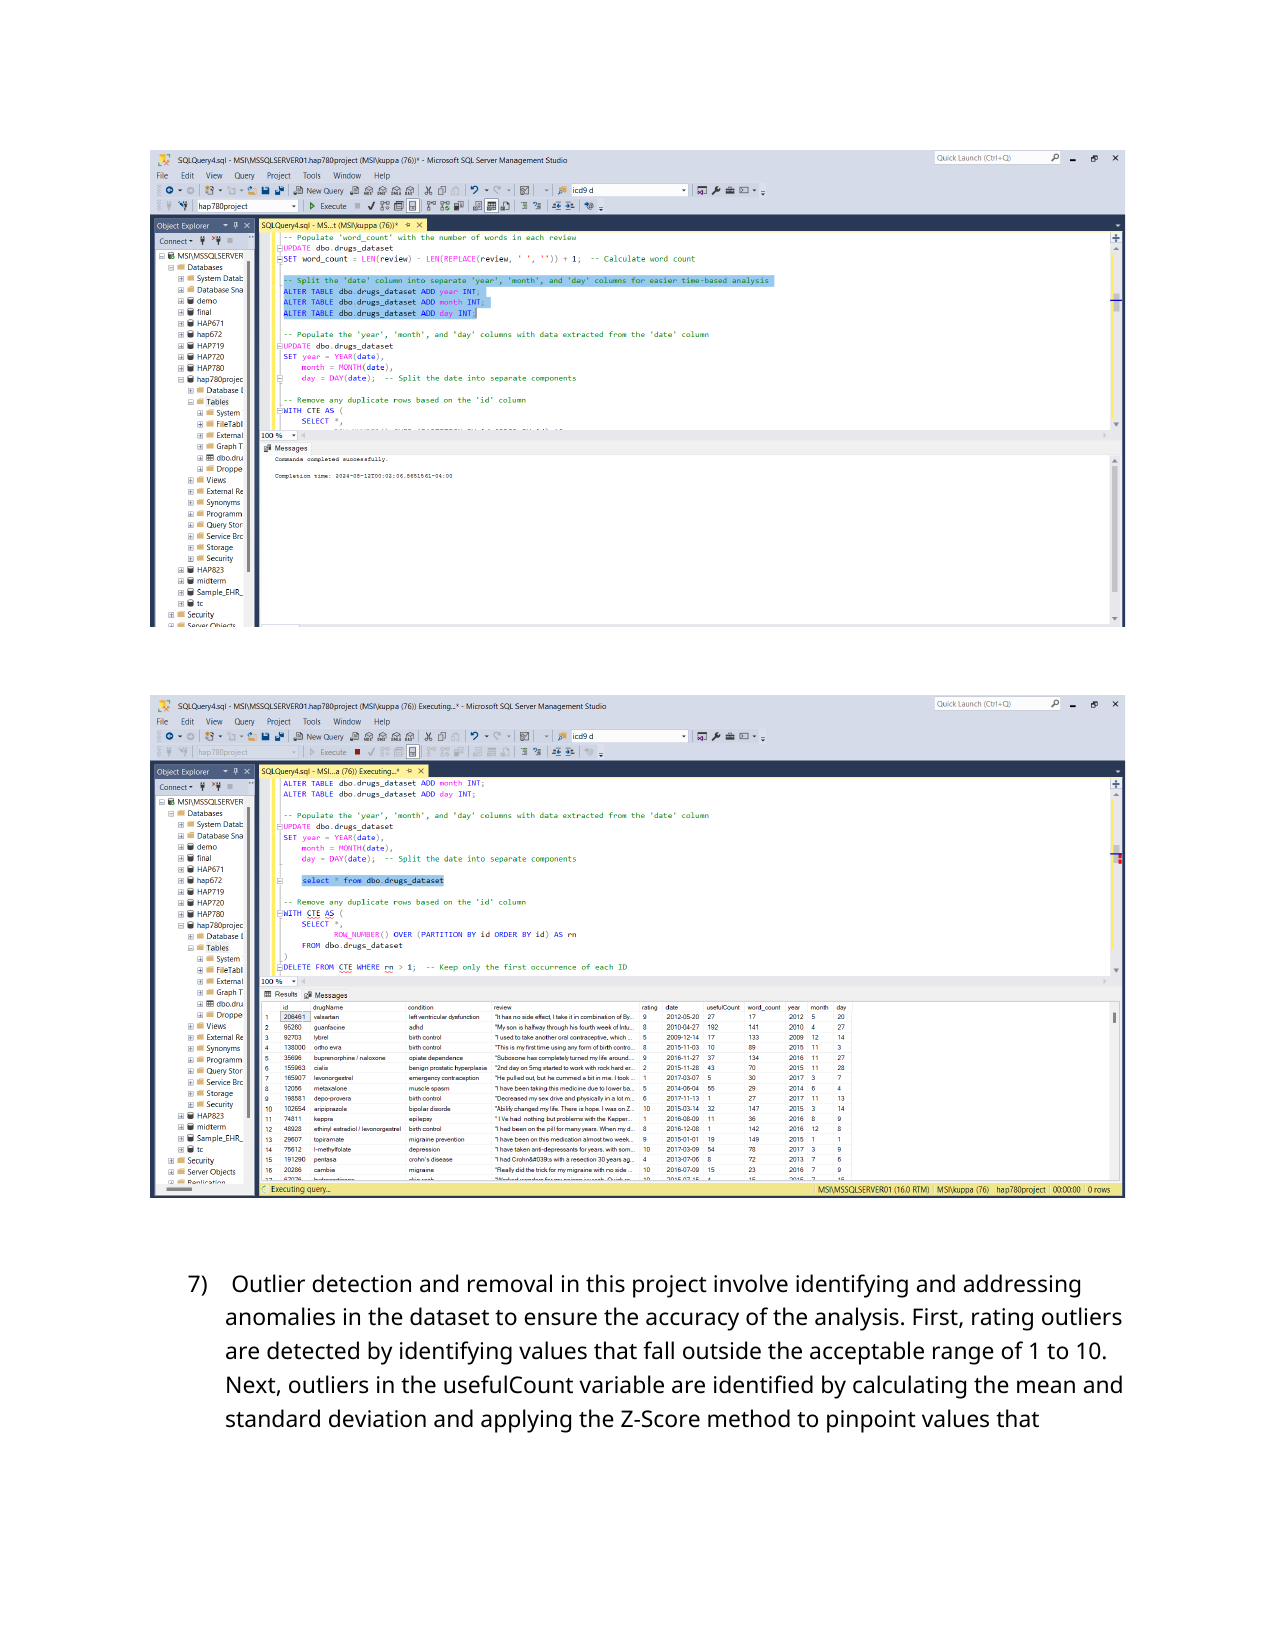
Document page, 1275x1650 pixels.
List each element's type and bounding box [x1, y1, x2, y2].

list [187, 1268, 1125, 1434]
picture [150, 695, 1125, 1198]
picture [150, 150, 1125, 627]
